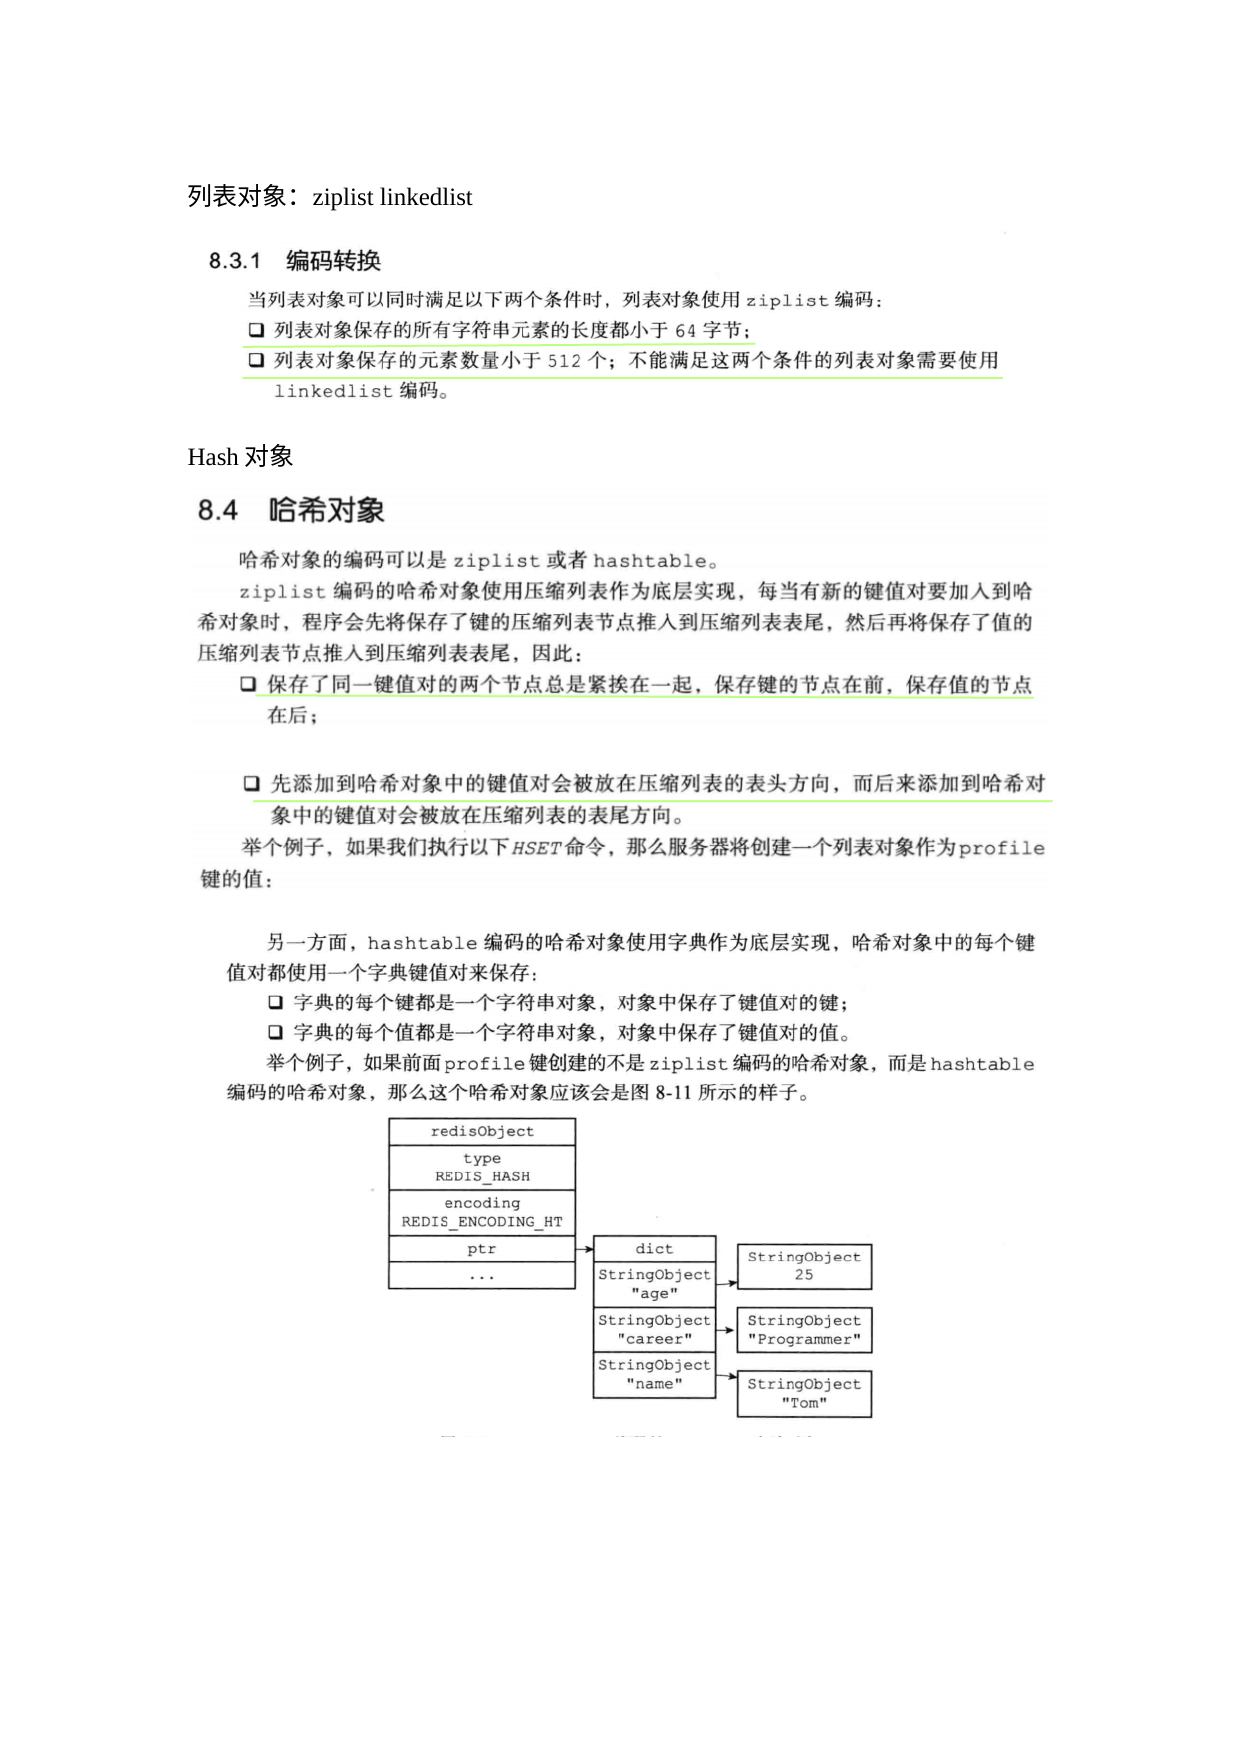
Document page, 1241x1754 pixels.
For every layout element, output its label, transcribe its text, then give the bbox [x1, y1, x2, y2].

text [187, 162, 1053, 227]
picture [187, 487, 1053, 741]
picture [187, 909, 1053, 1437]
text Hash对象 [187, 422, 1053, 487]
picture [187, 227, 1053, 413]
picture [187, 747, 1053, 897]
